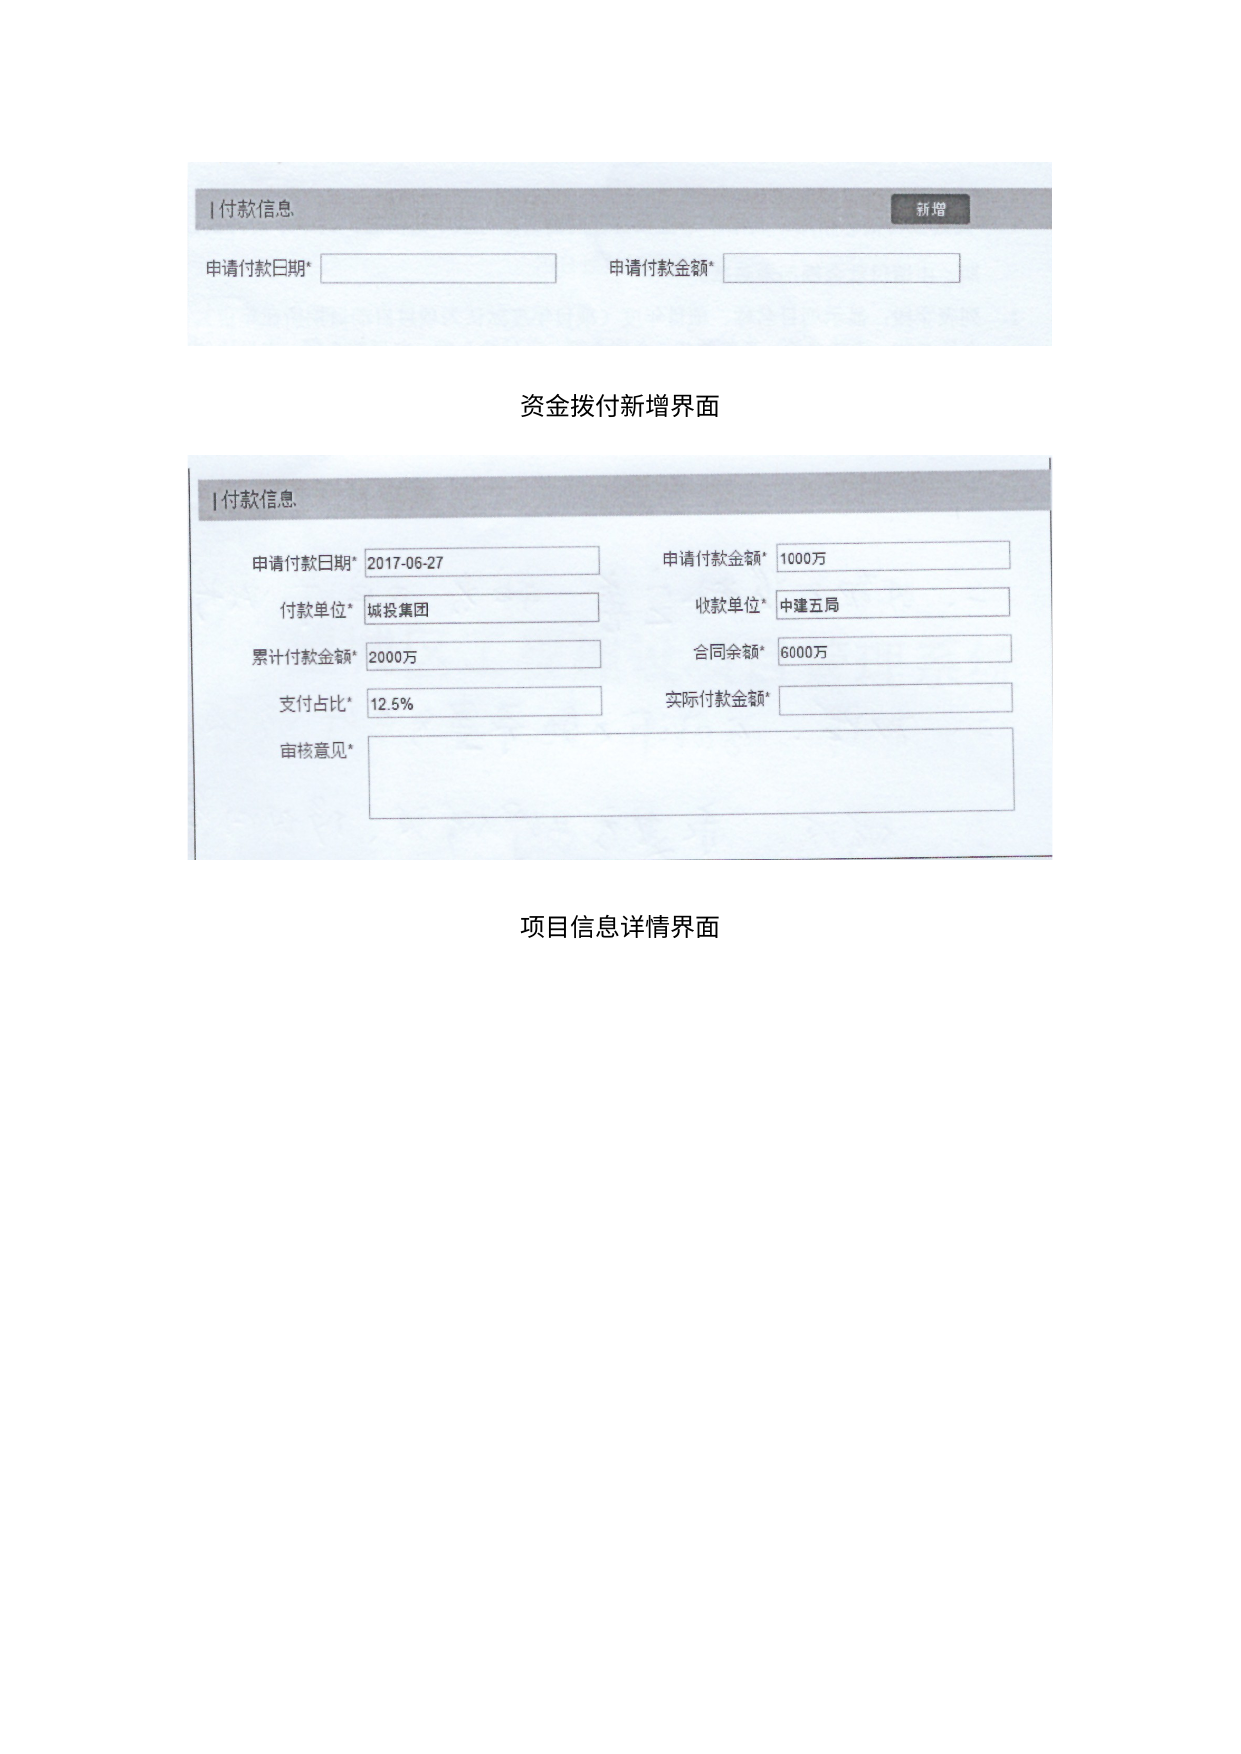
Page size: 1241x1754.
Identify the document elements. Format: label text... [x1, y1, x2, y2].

text 项目信息详情界面 [187, 893, 1053, 958]
picture [187, 162, 1052, 346]
picture [187, 455, 1053, 860]
text 资金拨付新增界面 [187, 372, 1053, 437]
